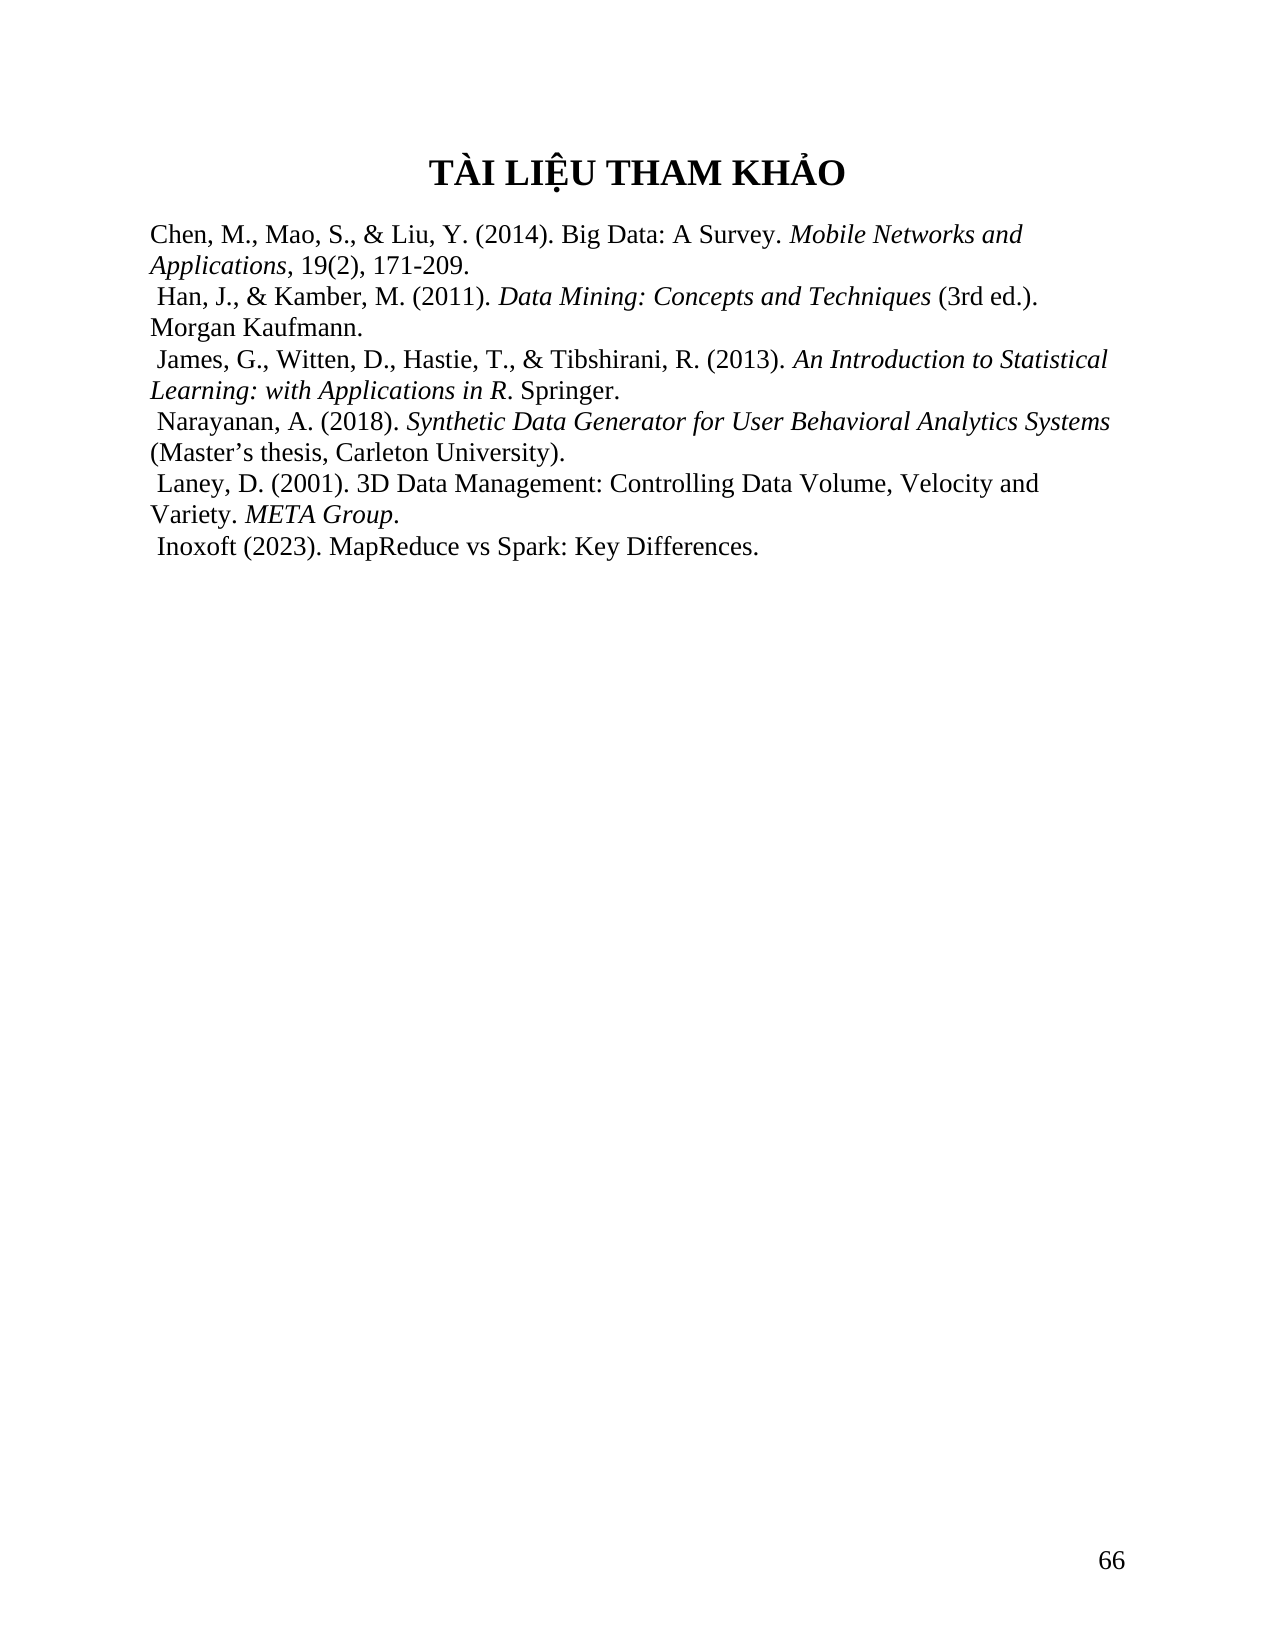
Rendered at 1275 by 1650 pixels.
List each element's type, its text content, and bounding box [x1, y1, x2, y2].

text Chen, M., Mao, S., & Liu, Y. (2014). Big Data: A Survey. Mobile Networks and Applications, 19(2), 171-209. Han, J., & Kamber, M. (2011). Data Mining: Concepts and Techniques (3rd ed.). Morgan Kaufmann. James, G., Witten, D., Hastie, T., & Tibshirani, R. (2013). An Introduction to Statistical Learning: with Applications in R. Springer. Narayanan, A. (2018). Synthetic Data Generator for User Behavioral Analytics Systems (Master’s thesis, Carleton University). Laney, D. (2001). 3D Data Management: Controlling Data Volume, Velocity and Variety. META Group. Inoxoft (2023). MapReduce vs Spark: Key Differences. [150, 218, 1125, 561]
subtitle TÀI LIỆU THAM KHẢO [150, 150, 1125, 193]
